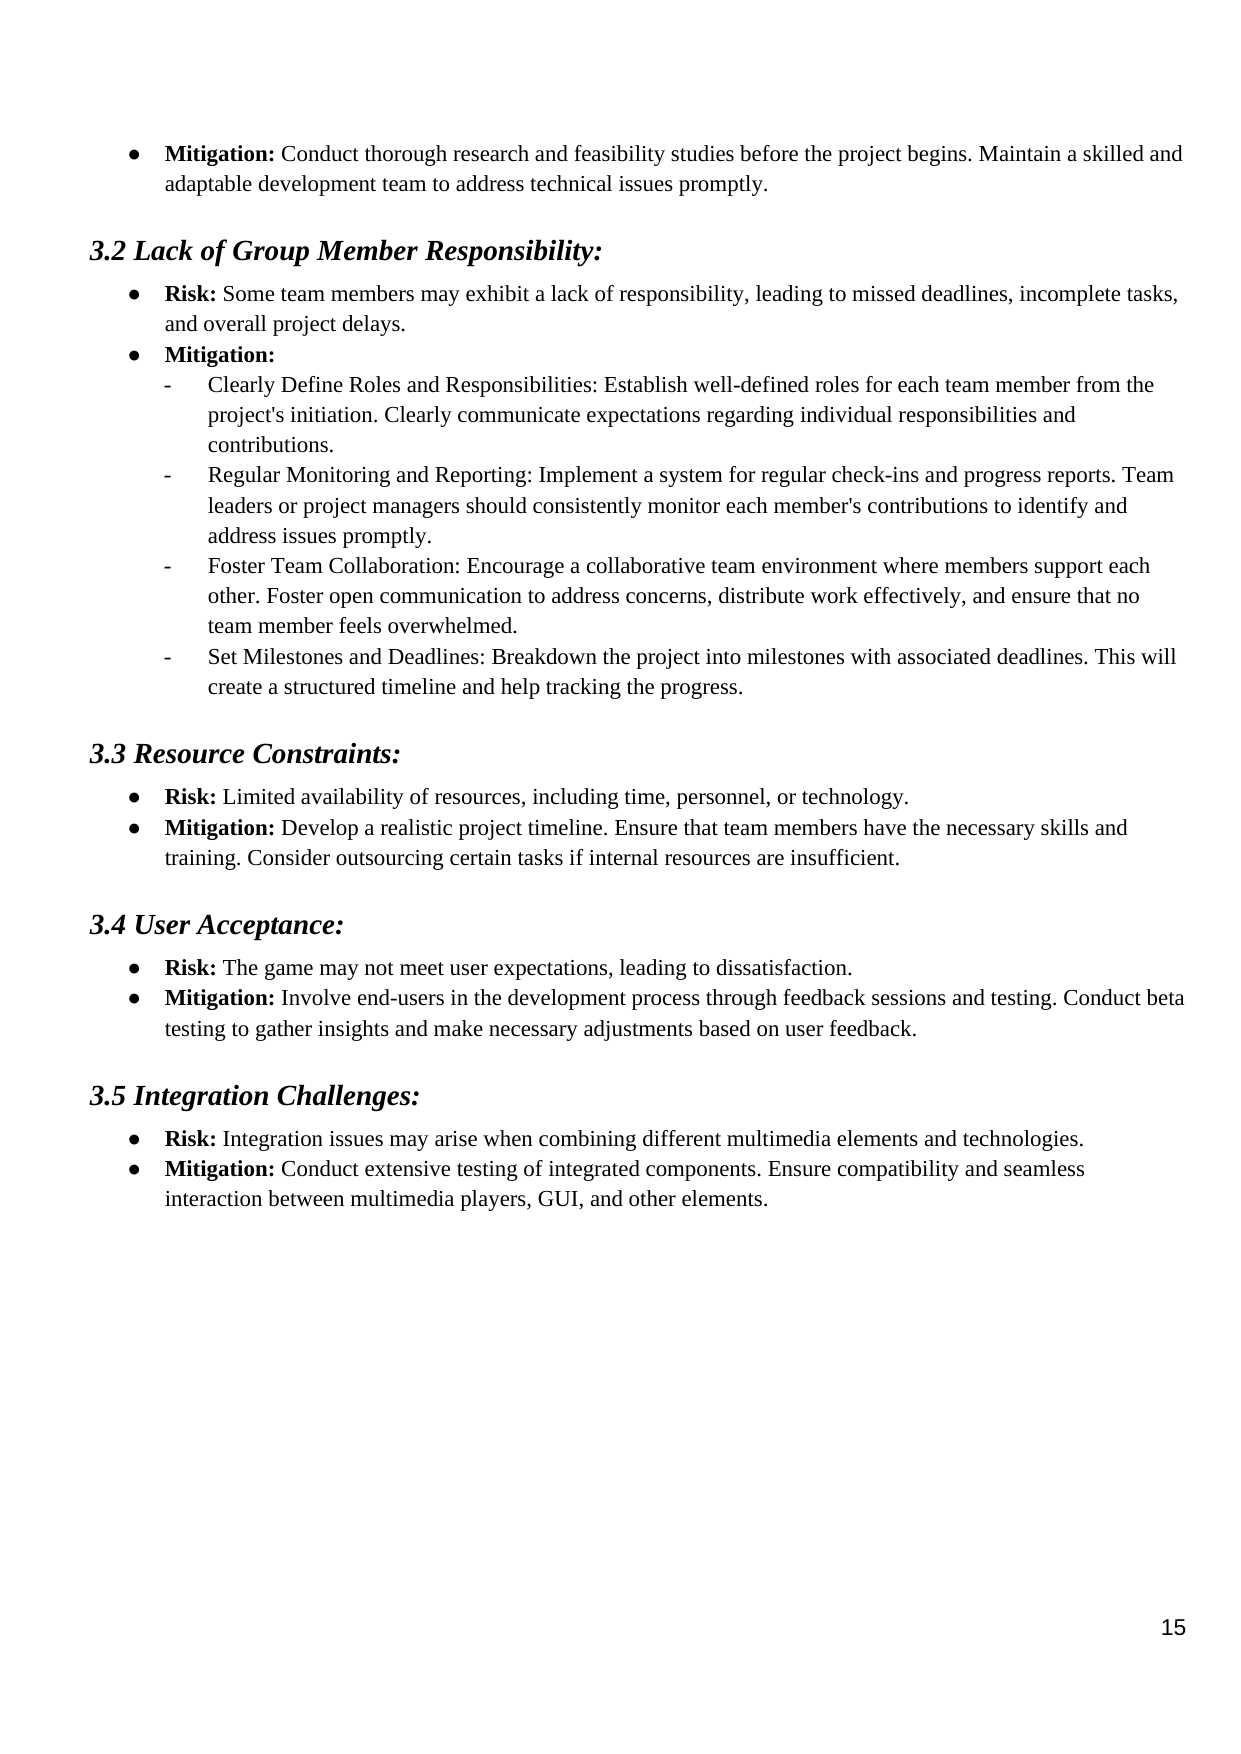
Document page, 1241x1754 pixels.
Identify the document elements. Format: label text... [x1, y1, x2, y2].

list Mitigation: Involve end-users in the development process through feedback sessions and testing. Conduct beta testing to gather insights and make necessary adjustments based on user feedback. [127, 984, 1186, 1041]
list Set Milestones and Deadlines: Breakdown the project into milestones with associated deadlines. This will create a structured timeline and help tracking the progress. [163, 643, 1186, 699]
list Risk: Some team members may exhibit a lack of responsibility, leading to missed deadlines, incomplete tasks, and overall project delays. [127, 280, 1186, 337]
subtitle 3.3 Resource Constraints: [89, 736, 1186, 770]
list Clearly Define Roles and Responsibilities: Establish well-defined roles for each team member from the project's initiation. Clearly communicate expectations regarding individual responsibilities and contributions. [163, 371, 1186, 458]
subtitle 3.2 Lack of Group Member Responsibility: [89, 233, 1186, 267]
subtitle 3.4 User Acceptance: [89, 907, 1186, 941]
list Foster Team Collaboration: Encourage a collaborative team environment where members support each other. Foster open communication to address concerns, distribute work effectively, and ensure that no team member feels overwhelmed. [163, 552, 1186, 639]
list Mitigation: Conduct extensive testing of integrated components. Ensure compatibility and seamless interaction between multimedia players, GUI, and other elements. [127, 1155, 1186, 1212]
list Regular Monitoring and Reporting: Implement a system for regular check-ins and progress reports. Team leaders or project managers should consistently monitor each member's contributions to identify and address issues promptly. [163, 461, 1186, 548]
list Mitigation: Conduct thorough research and feasibility studies before the project begins. Maintain a skilled and adaptable development team to address technical issues promptly. [127, 139, 1186, 196]
subtitle 3.5 Integration Challenges: [89, 1078, 1186, 1112]
list Risk: Integration issues may arise when combining different multimedia elements and technologies. [127, 1125, 1186, 1151]
list Risk: Limited availability of resources, including time, personnel, or technology. [127, 783, 1186, 810]
list Mitigation: Develop a realistic project timeline. Ensure that team members have the necessary skills and training. Consider outsourcing certain tasks if internal resources are insufficient. [127, 813, 1186, 870]
list Risk: The game may not meet user expectations, leading to dissatisfaction. [127, 954, 1186, 981]
list Mitigation: [127, 341, 1186, 367]
